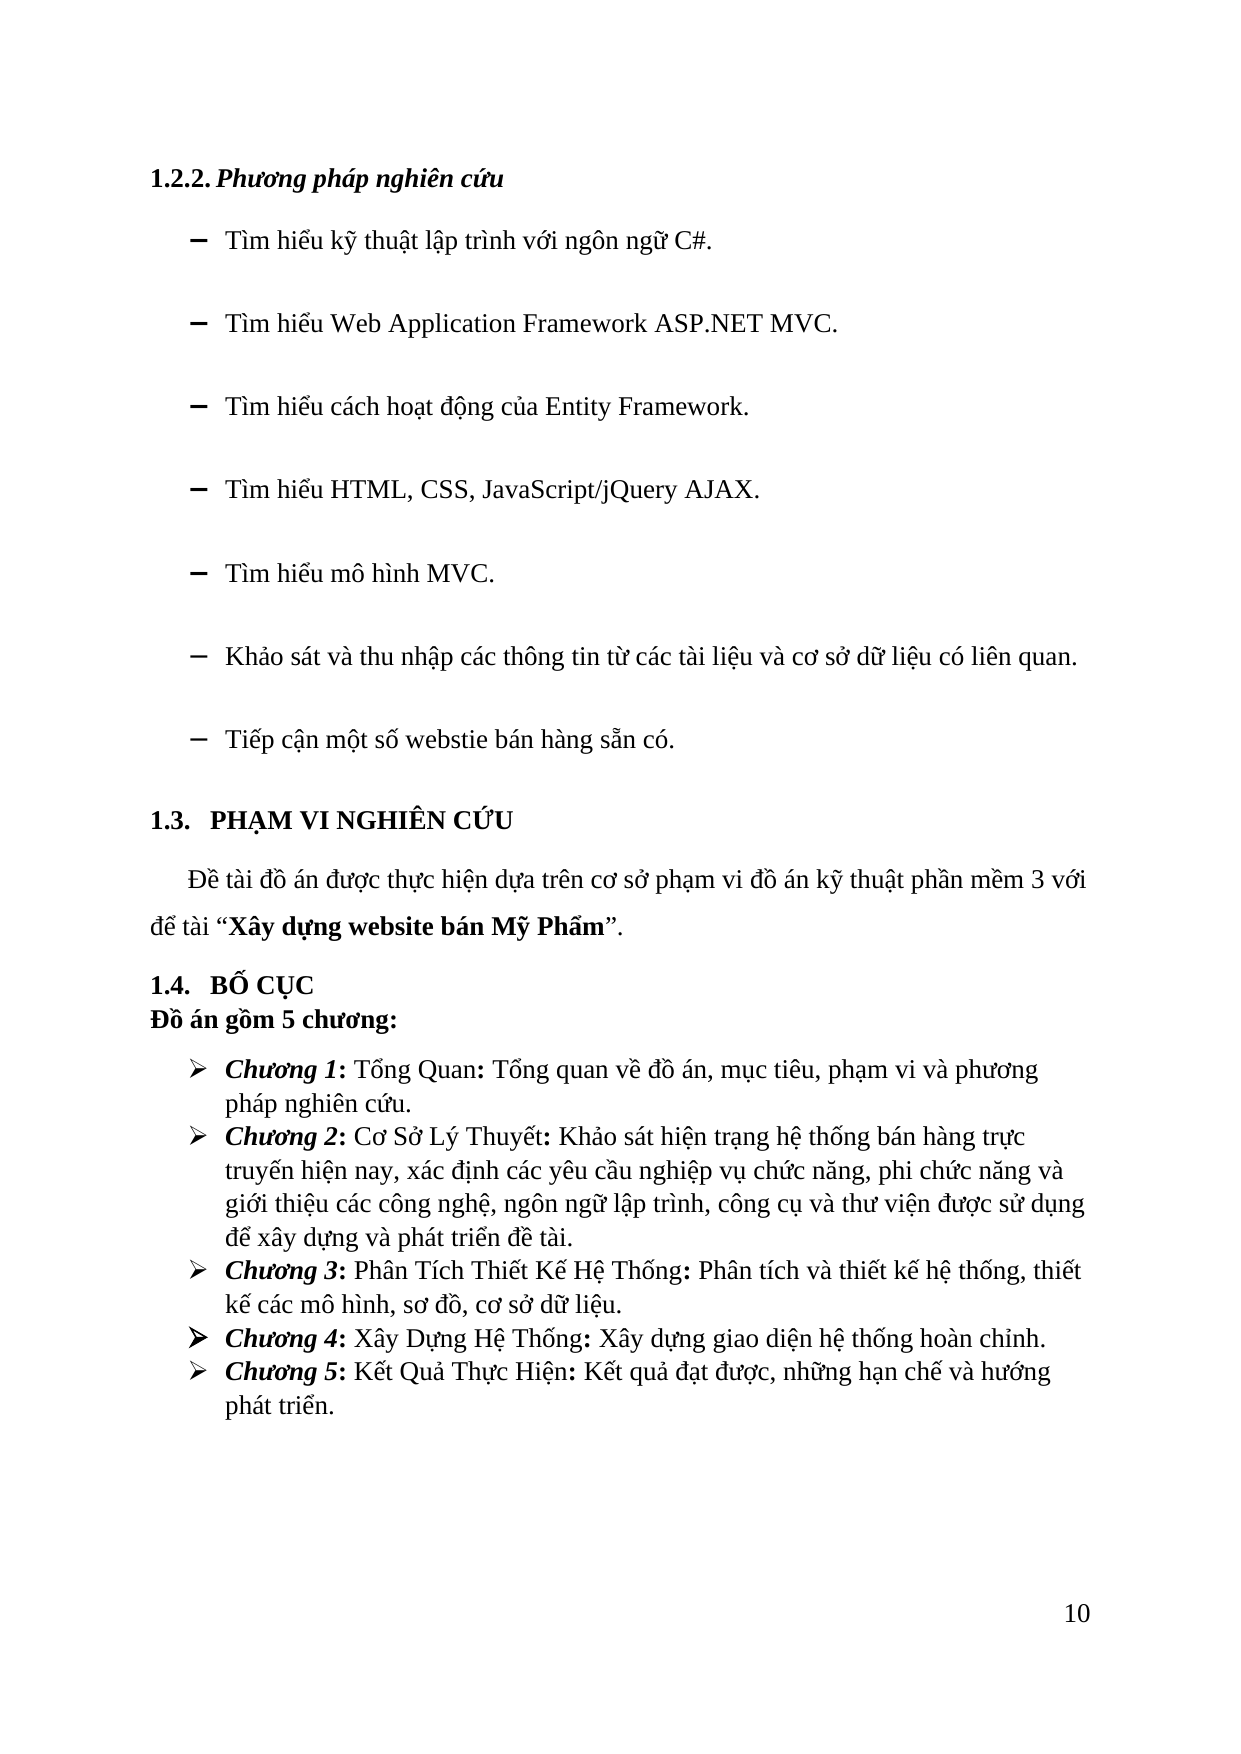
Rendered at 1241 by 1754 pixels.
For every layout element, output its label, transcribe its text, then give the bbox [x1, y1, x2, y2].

list Chương 3: Phân Tích Thiết Kế Hệ Thống: Phân tích và thiết kế hệ thống, thiết kế các mô hình, sơ đồ, cơ sở dữ liệu. [187, 1254, 1090, 1319]
list Khảo sát và thu nhập các thông tin từ các tài liệu và cơ sở dữ liệu có liên quan. [187, 625, 1090, 681]
list Tìm hiểu cách hoạt động của Entity Framework. [187, 376, 1090, 431]
list Tìm hiểu kỹ thuật lập trình với ngôn ngữ C#. [187, 209, 1090, 265]
list Chương 5: Kết Quả Thực Hiện: Kết quả đạt được, những hạn chế và hướng phát triển. [187, 1355, 1090, 1420]
list Chương 2: Cơ Sở Lý Thuyết: Khảo sát hiện trạng hệ thống bán hàng trực truyến hiện nay, xác định các yêu cầu nghiệp vụ chức năng, phi chức năng và giới thiệu các công nghệ, ngôn ngữ lập trình, công cụ và thư viện được sử dụng để xây dựng và phát triển đề tài. [187, 1120, 1090, 1252]
list Tìm hiểu mô hình MVC. [187, 542, 1090, 598]
list Chương 4: Xây Dựng Hệ Thống: Xây dựng giao diện hệ thống hoàn chỉnh. [187, 1322, 1090, 1353]
list Phương pháp nghiên cứu [150, 162, 1090, 194]
text Đồ án gồm 5 chương: [150, 1003, 1090, 1034]
text Đề tài đồ án được thực hiện dựa trên cơ sở phạm vi đồ án kỹ thuật phần mềm 3 với để tài “Xây dựng website bán Mỹ Phẩm”. [150, 863, 1090, 941]
list Tiếp cận một số webstie bán hàng sẵn có. [187, 708, 1090, 764]
subtitle BỐ CỤC [150, 969, 1090, 1000]
list Chương 1: Tổng Quan: Tổng quan về đồ án, mục tiêu, phạm vi và phương pháp nghiên cứu. [187, 1053, 1090, 1118]
list Tìm hiểu Web Application Framework ASP.NET MVC. [187, 292, 1090, 348]
list Tìm hiểu HTML, CSS, JavaScript/jQuery AJAX. [187, 459, 1090, 514]
subtitle PHẠM VI NGHIÊN CỨU [150, 804, 1090, 835]
